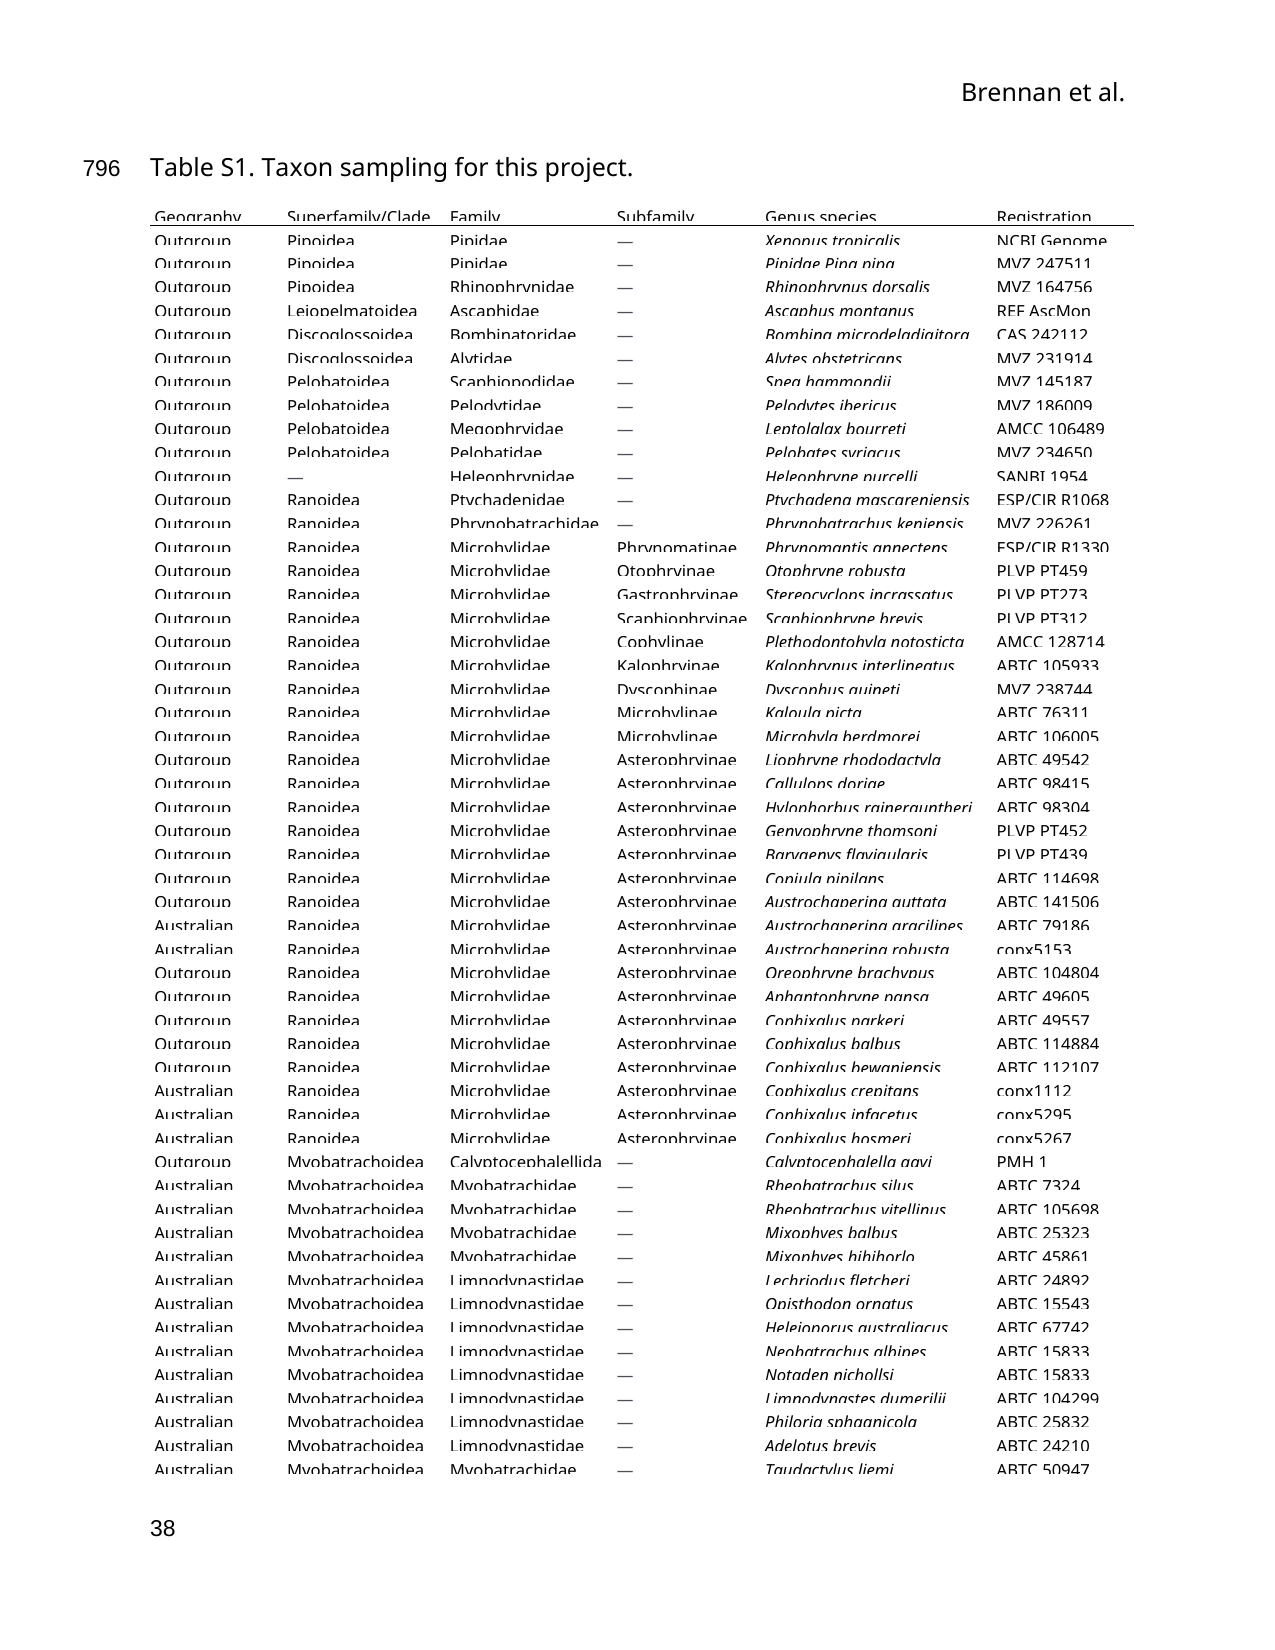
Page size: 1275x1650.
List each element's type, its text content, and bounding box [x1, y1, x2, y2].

table_cell Pipoidea [283, 248, 445, 272]
table_cell ABTC 105698 [992, 1194, 1133, 1218]
table_cell ABTC 49542 [992, 745, 1133, 768]
table_cell Ranoidea [283, 627, 445, 650]
table_cell Kalophrynus interlineatus [761, 650, 992, 674]
table_cell conx5267 [992, 1123, 1133, 1147]
table_cell Pelobatoidea [283, 367, 445, 390]
table_cell Ranoidea [283, 1100, 445, 1123]
table_cell Ranoidea [283, 958, 445, 981]
table_cell ⁠— [613, 1265, 761, 1289]
table_cell ABTC 105933 [992, 650, 1133, 674]
table_cell Myobatrachoidea [283, 1407, 445, 1431]
table_cell Microhylidae [445, 556, 612, 579]
table_cell NCBI Genome [992, 226, 1133, 248]
table_cell Microhylidae [445, 674, 612, 698]
table_header Genus species [761, 201, 992, 225]
table_cell ⁠— [613, 1360, 761, 1383]
table_cell Gastrophryinae [613, 579, 761, 603]
table_cell Myobatrachoidea [283, 1383, 445, 1407]
table_cell Outgroup [150, 769, 283, 792]
table_cell ABTC 141506 [992, 887, 1133, 910]
table_cell Aphantophryne pansa [761, 981, 992, 1005]
table_cell Pipidae Pipa pipa [761, 248, 992, 272]
table_cell Philoria sphagnicola [761, 1407, 992, 1431]
table_cell Pelobates syriacus [761, 438, 992, 461]
table_cell ABTC 114698 [992, 863, 1133, 887]
table_cell Leptolalax bourreti [761, 414, 992, 437]
table_cell ⁠— [613, 319, 761, 343]
table_cell Otophryne robusta [761, 556, 992, 579]
table_cell Stereocyclops incrassatus [761, 579, 992, 603]
table_cell conx1112 [992, 1076, 1133, 1099]
table_cell Oreophryne brachypus [761, 958, 992, 981]
table_cell Australian Clade [150, 1171, 283, 1194]
table_cell Ranoidea [283, 1076, 445, 1099]
table_cell Heleophryne purcelli [761, 461, 992, 485]
table_cell PLVP PT452 [992, 816, 1133, 839]
table_cell Pipoidea [283, 226, 445, 248]
table_cell Ranoidea [283, 721, 445, 745]
table_cell PLVP PT273 [992, 579, 1133, 603]
table_cell Asterophryinae [613, 1123, 761, 1147]
table_cell Barygenys flavigularis [761, 840, 992, 863]
table_cell Microhylidae [445, 1123, 612, 1147]
table_cell Ranoidea [283, 863, 445, 887]
table_cell Limnodynastidae [445, 1313, 612, 1336]
table_cell Limnodynastidae [445, 1336, 612, 1360]
table_cell Asterophryinae [613, 769, 761, 792]
table_cell Ranoidea [283, 769, 445, 792]
table_cell Mixophyes hihihorlo [761, 1241, 992, 1265]
table_cell Limnodynastidae [445, 1360, 612, 1383]
table_cell Outgroup [150, 1052, 283, 1076]
table_cell Asterophryinae [613, 958, 761, 981]
table_cell ABTC 112107 [992, 1052, 1133, 1076]
table_cell ABTC 15833 [992, 1336, 1133, 1360]
table_cell Calyptocephalellidae [445, 1147, 612, 1171]
table_cell Austrochaperina gracilipes [761, 910, 992, 934]
table_cell MVZ 231914 [992, 343, 1133, 367]
table_cell ABTC 24892 [992, 1265, 1133, 1289]
table_cell Leiopelmatoidea [283, 296, 445, 319]
table_cell Kaloula picta [761, 698, 992, 721]
table_cell Outgroup [150, 556, 283, 579]
table_cell Microhyla berdmorei [761, 721, 992, 745]
table_cell Outgroup [150, 816, 283, 839]
table_cell Ptychadenidae [445, 485, 612, 508]
table_cell Myobatrachoidea [283, 1360, 445, 1383]
table_cell Ptychadena mascareniensis [761, 485, 992, 508]
table_cell Callulops doriae [761, 769, 992, 792]
table_cell Asterophryinae [613, 910, 761, 934]
table_cell Australian Clade [150, 910, 283, 934]
table_cell ⁠— [613, 438, 761, 461]
table_cell Australian Clade [150, 1241, 283, 1265]
table_cell Microhylidae [445, 792, 612, 816]
table_cell ⁠— [613, 1383, 761, 1407]
table_cell Ranoidea [283, 1052, 445, 1076]
table_cell Outgroup [150, 650, 283, 674]
table_cell Ranoidea [283, 1123, 445, 1147]
table_cell Australian Clade [150, 1265, 283, 1289]
table_cell ⁠— [613, 390, 761, 414]
table_header Geography [150, 201, 283, 225]
table_cell Ranoidea [283, 603, 445, 627]
table_cell Asterophryinae [613, 1029, 761, 1052]
table_cell Pelodytidae [445, 390, 612, 414]
table_cell ABTC 50947 [992, 1454, 1133, 1478]
table_cell Myobatrachoidea [283, 1454, 445, 1478]
table_cell Megophryidae [445, 414, 612, 437]
table_cell Otophryinae [613, 556, 761, 579]
table_cell Outgroup [150, 272, 283, 296]
table_cell ⁠— [613, 1241, 761, 1265]
table_cell Limnodynastidae [445, 1431, 612, 1454]
table_cell Cophixalus crepitans [761, 1076, 992, 1099]
table_cell Microhylinae [613, 698, 761, 721]
table_cell Myobatrachidae [445, 1218, 612, 1241]
table_cell Outgroup [150, 390, 283, 414]
table_cell Myobatrachoidea [283, 1431, 445, 1454]
table_cell Microhylidae [445, 910, 612, 934]
table_cell Rheobatrachus silus [761, 1171, 992, 1194]
table_cell Outgroup [150, 721, 283, 745]
table_cell ⁠— [613, 1407, 761, 1431]
table_cell conx5153 [992, 934, 1133, 958]
table_cell Outgroup [150, 343, 283, 367]
table_cell REF AscMon [992, 296, 1133, 319]
table_cell Kalophryinae [613, 650, 761, 674]
table_cell Phrynomatinae [613, 532, 761, 556]
table_cell Microhylidae [445, 1029, 612, 1052]
table_cell Ranoidea [283, 792, 445, 816]
table_cell Austrochaperina guttata [761, 887, 992, 910]
table_cell Outgroup [150, 509, 283, 532]
table_cell Asterophryinae [613, 981, 761, 1005]
table_cell Scaphiopodidae [445, 367, 612, 390]
table_cell Outgroup [150, 840, 283, 863]
table_cell Scaphiophryne brevis [761, 603, 992, 627]
table_cell Discoglossoidea [283, 343, 445, 367]
table_cell Genyophryne thomsoni [761, 816, 992, 839]
table_cell ⁠— [613, 296, 761, 319]
table_cell MVZ 164756 [992, 272, 1133, 296]
table_cell ⁠— [613, 461, 761, 485]
table_cell Outgroup [150, 1147, 283, 1171]
table_cell Phrynomantis annectens [761, 532, 992, 556]
table_cell Outgroup [150, 1029, 283, 1052]
table_cell Pelobatoidea [283, 438, 445, 461]
table_cell Pipidae [445, 248, 612, 272]
table_cell Australian Clade [150, 1360, 283, 1383]
table_cell ⁠— [613, 414, 761, 437]
table_cell ⁠— [613, 1289, 761, 1312]
table_cell Microhylidae [445, 603, 612, 627]
table_cell Heleioporus australiacus [761, 1313, 992, 1336]
table_cell Outgroup [150, 627, 283, 650]
table_cell ABTC 114884 [992, 1029, 1133, 1052]
table_cell Hylophorbus rainerguntheri [761, 792, 992, 816]
table_cell Australian Clade [150, 1336, 283, 1360]
table_cell Australian Clade [150, 1194, 283, 1218]
table_cell ABTC 24210 [992, 1431, 1133, 1454]
table_cell Pipidae [445, 226, 612, 248]
table_cell Myobatrachoidea [283, 1265, 445, 1289]
table_cell Microhylidae [445, 1005, 612, 1029]
table_cell Microhylidae [445, 840, 612, 863]
table_cell Myobatrachoidea [283, 1289, 445, 1312]
table_cell Australian Clade [150, 1123, 283, 1147]
table_cell Microhylidae [445, 650, 612, 674]
table_cell Copiula pipilans [761, 863, 992, 887]
table_cell Microhylidae [445, 579, 612, 603]
table_cell Australian Clade [150, 1454, 283, 1478]
table_cell Cophixalus infacetus [761, 1100, 992, 1123]
table_cell Ranoidea [283, 579, 445, 603]
table_cell Alytes obstetricans [761, 343, 992, 367]
table_cell Australian Clade [150, 1313, 283, 1336]
table_cell ⁠— [613, 509, 761, 532]
table_cell ⁠— [613, 1431, 761, 1454]
table_cell ⁠— [613, 343, 761, 367]
table_cell Rhinophrynidae [445, 272, 612, 296]
table_cell PMH 1 [992, 1147, 1133, 1171]
table_cell Outgroup [150, 792, 283, 816]
table_cell Taudactylus liemi [761, 1454, 992, 1478]
table_cell Lechriodus fletcheri [761, 1265, 992, 1289]
table_cell Ranoidea [283, 1005, 445, 1029]
table_cell Microhylidae [445, 627, 612, 650]
table_cell Asterophryinae [613, 816, 761, 839]
table_cell ⁠— [613, 1454, 761, 1478]
table_cell Limnodynastes dumerilii [761, 1383, 992, 1407]
table_cell Outgroup [150, 414, 283, 437]
table_cell Pelobatidae [445, 438, 612, 461]
table_cell Outgroup [150, 981, 283, 1005]
table_cell Asterophryinae [613, 934, 761, 958]
table_cell Asterophryinae [613, 1100, 761, 1123]
table_cell ⁠— [613, 367, 761, 390]
table_cell Microhylidae [445, 1100, 612, 1123]
table_cell Ranoidea [283, 981, 445, 1005]
table_cell ⁠— [613, 1147, 761, 1171]
table_cell Myobatrachoidea [283, 1241, 445, 1265]
table_cell Scaphiophryinae [613, 603, 761, 627]
table_cell Outgroup [150, 698, 283, 721]
table_cell Plethodontohyla notosticta [761, 627, 992, 650]
table_cell Cophylinae [613, 627, 761, 650]
table_cell Asterophryinae [613, 863, 761, 887]
table_cell MVZ 226261 [992, 509, 1133, 532]
table_cell Myobatrachoidea [283, 1218, 445, 1241]
table_cell Outgroup [150, 1005, 283, 1029]
table_cell Australian Clade [150, 1431, 283, 1454]
table_cell Ranoidea [283, 674, 445, 698]
table_cell Australian Clade [150, 1100, 283, 1123]
table_header Registration [992, 201, 1133, 225]
table_cell Outgroup [150, 532, 283, 556]
table_cell Microhylidae [445, 721, 612, 745]
table_cell ABTC 76311 [992, 698, 1133, 721]
table_cell Liophryne rhododactyla [761, 745, 992, 768]
table_header Subfamily [613, 201, 761, 225]
table_cell Microhylidae [445, 698, 612, 721]
table_cell Limnodynastidae [445, 1383, 612, 1407]
table_cell ⁠— [613, 1194, 761, 1218]
table_cell ⁠— [283, 461, 445, 485]
table_cell Outgroup [150, 863, 283, 887]
table_cell Outgroup [150, 579, 283, 603]
table_cell Myobatrachidae [445, 1454, 612, 1478]
table_cell Microhylidae [445, 887, 612, 910]
table_cell Cophixalus balbus [761, 1029, 992, 1052]
table_cell Pelobatoidea [283, 414, 445, 437]
table_cell Outgroup [150, 296, 283, 319]
table_cell Ranoidea [283, 934, 445, 958]
table_cell Australian Clade [150, 1218, 283, 1241]
table_cell ⁠— [613, 1313, 761, 1336]
table_cell Spea hammondii [761, 367, 992, 390]
table_cell Asterophryinae [613, 745, 761, 768]
table_cell Austrochaperina robusta [761, 934, 992, 958]
table_cell CAS 242112 [992, 319, 1133, 343]
table_cell ⁠— [613, 272, 761, 296]
table_cell PLVP PT459 [992, 556, 1133, 579]
table_cell AMCC 128714 [992, 627, 1133, 650]
table_cell Discoglossoidea [283, 319, 445, 343]
table_cell Ranoidea [283, 745, 445, 768]
table_cell ⁠— [613, 1336, 761, 1360]
table_cell Ranoidea [283, 816, 445, 839]
table_cell ABTC 98415 [992, 769, 1133, 792]
table_cell Outgroup [150, 367, 283, 390]
table_cell ABTC 15543 [992, 1289, 1133, 1312]
table_cell Microhylidae [445, 958, 612, 981]
table_cell Microhylidae [445, 934, 612, 958]
table_header Family [445, 201, 612, 225]
table_cell Microhylidae [445, 1052, 612, 1076]
table_cell Myobatrachoidea [283, 1194, 445, 1218]
table_cell Microhylidae [445, 981, 612, 1005]
table_cell Australian Clade [150, 1407, 283, 1431]
table_cell Rhinophrynus dorsalis [761, 272, 992, 296]
table_cell AMCC 106489 [992, 414, 1133, 437]
table_cell Neobatrachus albipes [761, 1336, 992, 1360]
table_cell Asterophryinae [613, 887, 761, 910]
table_cell ABTC 45861 [992, 1241, 1133, 1265]
table_cell ABTC 15833 [992, 1360, 1133, 1383]
table_cell SANBI 1954 [992, 461, 1133, 485]
table_cell ABTC 67742 [992, 1313, 1133, 1336]
table_cell ABTC 49605 [992, 981, 1133, 1005]
table_cell Asterophryinae [613, 1052, 761, 1076]
table_cell Myobatrachoidea [283, 1336, 445, 1360]
table_cell ABTC 98304 [992, 792, 1133, 816]
table_cell Alytidae [445, 343, 612, 367]
table_cell Ranoidea [283, 910, 445, 934]
table_cell ABTC 25323 [992, 1218, 1133, 1241]
table_cell ESP/CJR R1068 [992, 485, 1133, 508]
table_cell Australian Clade [150, 934, 283, 958]
table_cell Outgroup [150, 674, 283, 698]
table_cell Cophixalus hosmeri [761, 1123, 992, 1147]
table_cell conx5295 [992, 1100, 1133, 1123]
table_cell Outgroup [150, 248, 283, 272]
table_cell ABTC 104804 [992, 958, 1133, 981]
table_cell Microhylidae [445, 1076, 612, 1099]
text Table S1. Taxon sampling for this project. [150, 150, 1125, 184]
table_header Superfamily/Clade [283, 201, 445, 225]
table_cell ⁠— [613, 485, 761, 508]
table_cell MVZ 247511 [992, 248, 1133, 272]
table_cell Xenopus tropicalis [761, 226, 992, 248]
table_cell MVZ 234650 [992, 438, 1133, 461]
table_cell Pelodytes ibericus [761, 390, 992, 414]
table_cell Ranoidea [283, 887, 445, 910]
table_cell Ranoidea [283, 509, 445, 532]
table_cell Ranoidea [283, 485, 445, 508]
table_cell Pipoidea [283, 272, 445, 296]
table_cell Pelobatoidea [283, 390, 445, 414]
table_cell Outgroup [150, 745, 283, 768]
table_cell Ranoidea [283, 840, 445, 863]
table_cell Myobatrachidae [445, 1194, 612, 1218]
table_cell MVZ 238744 [992, 674, 1133, 698]
table_cell ⁠— [613, 248, 761, 272]
table_cell Microhylidae [445, 532, 612, 556]
table_cell Asterophryinae [613, 840, 761, 863]
table_cell ABTC 7324 [992, 1171, 1133, 1194]
table_cell Opisthodon ornatus [761, 1289, 992, 1312]
table_cell ABTC 79186 [992, 910, 1133, 934]
table_cell Outgroup [150, 603, 283, 627]
table_cell Limnodynastidae [445, 1265, 612, 1289]
table_cell ESP/CJR R1330 [992, 532, 1133, 556]
table_cell Asterophryinae [613, 792, 761, 816]
table_cell Microhylidae [445, 769, 612, 792]
table_cell PLVP PT312 [992, 603, 1133, 627]
table_cell Australian Clade [150, 1076, 283, 1099]
table_cell Ranoidea [283, 556, 445, 579]
table_cell Notaden nichollsi [761, 1360, 992, 1383]
table_cell Australian Clade [150, 1383, 283, 1407]
table_cell Phrynobatrachus keniensis [761, 509, 992, 532]
table_cell Ranoidea [283, 532, 445, 556]
table_cell ABTC 25832 [992, 1407, 1133, 1431]
table_cell Rheobatrachus vitellinus [761, 1194, 992, 1218]
table_cell MVZ 186009 [992, 390, 1133, 414]
table_cell Bombinatoridae [445, 319, 612, 343]
table_cell Calyptocephalella gayi [761, 1147, 992, 1171]
table_cell Microhylidae [445, 816, 612, 839]
table_cell Outgroup [150, 226, 283, 248]
table_cell Myobatrachoidea [283, 1313, 445, 1336]
table_cell ABTC 49557 [992, 1005, 1133, 1029]
table_cell Dyscophinae [613, 674, 761, 698]
table_cell Adelotus brevis [761, 1431, 992, 1454]
table_cell Asterophryinae [613, 1005, 761, 1029]
table_cell Ranoidea [283, 650, 445, 674]
table_cell Cophixalus parkeri [761, 1005, 992, 1029]
table_cell Outgroup [150, 887, 283, 910]
table_cell Outgroup [150, 319, 283, 343]
table_cell Dyscophus guineti [761, 674, 992, 698]
table_cell Microhylinae [613, 721, 761, 745]
table_cell ABTC 106005 [992, 721, 1133, 745]
table_cell Myobatrachidae [445, 1171, 612, 1194]
table_cell Heleophrynidae [445, 461, 612, 485]
table_cell Mixophyes balbus [761, 1218, 992, 1241]
table_cell Ascaphidae [445, 296, 612, 319]
table_cell Bombina microdeladigitora [761, 319, 992, 343]
table_cell Microhylidae [445, 863, 612, 887]
table_cell Limnodynastidae [445, 1289, 612, 1312]
table_cell ⁠— [613, 1218, 761, 1241]
table_cell Myobatrachoidea [283, 1171, 445, 1194]
table_cell ⁠— [613, 226, 761, 248]
table_cell Ranoidea [283, 1029, 445, 1052]
table_cell Myobatrachidae [445, 1241, 612, 1265]
table_cell Cophixalus bewaniensis [761, 1052, 992, 1076]
table_cell Microhylidae [445, 745, 612, 768]
table_cell Limnodynastidae [445, 1407, 612, 1431]
table_cell MVZ 145187 [992, 367, 1133, 390]
table_cell PLVP PT439 [992, 840, 1133, 863]
table_cell Outgroup [150, 485, 283, 508]
table_cell Outgroup [150, 958, 283, 981]
table_cell Phrynobatrachidae [445, 509, 612, 532]
table_cell Outgroup [150, 461, 283, 485]
table_cell ⁠— [613, 1171, 761, 1194]
table_cell Outgroup [150, 438, 283, 461]
table_cell Australian Clade [150, 1289, 283, 1312]
table_cell Ascaphus montanus [761, 296, 992, 319]
table_cell Myobatrachoidea [283, 1147, 445, 1171]
table_cell Asterophryinae [613, 1076, 761, 1099]
table_cell Ranoidea [283, 698, 445, 721]
table_cell ABTC 104299 [992, 1383, 1133, 1407]
